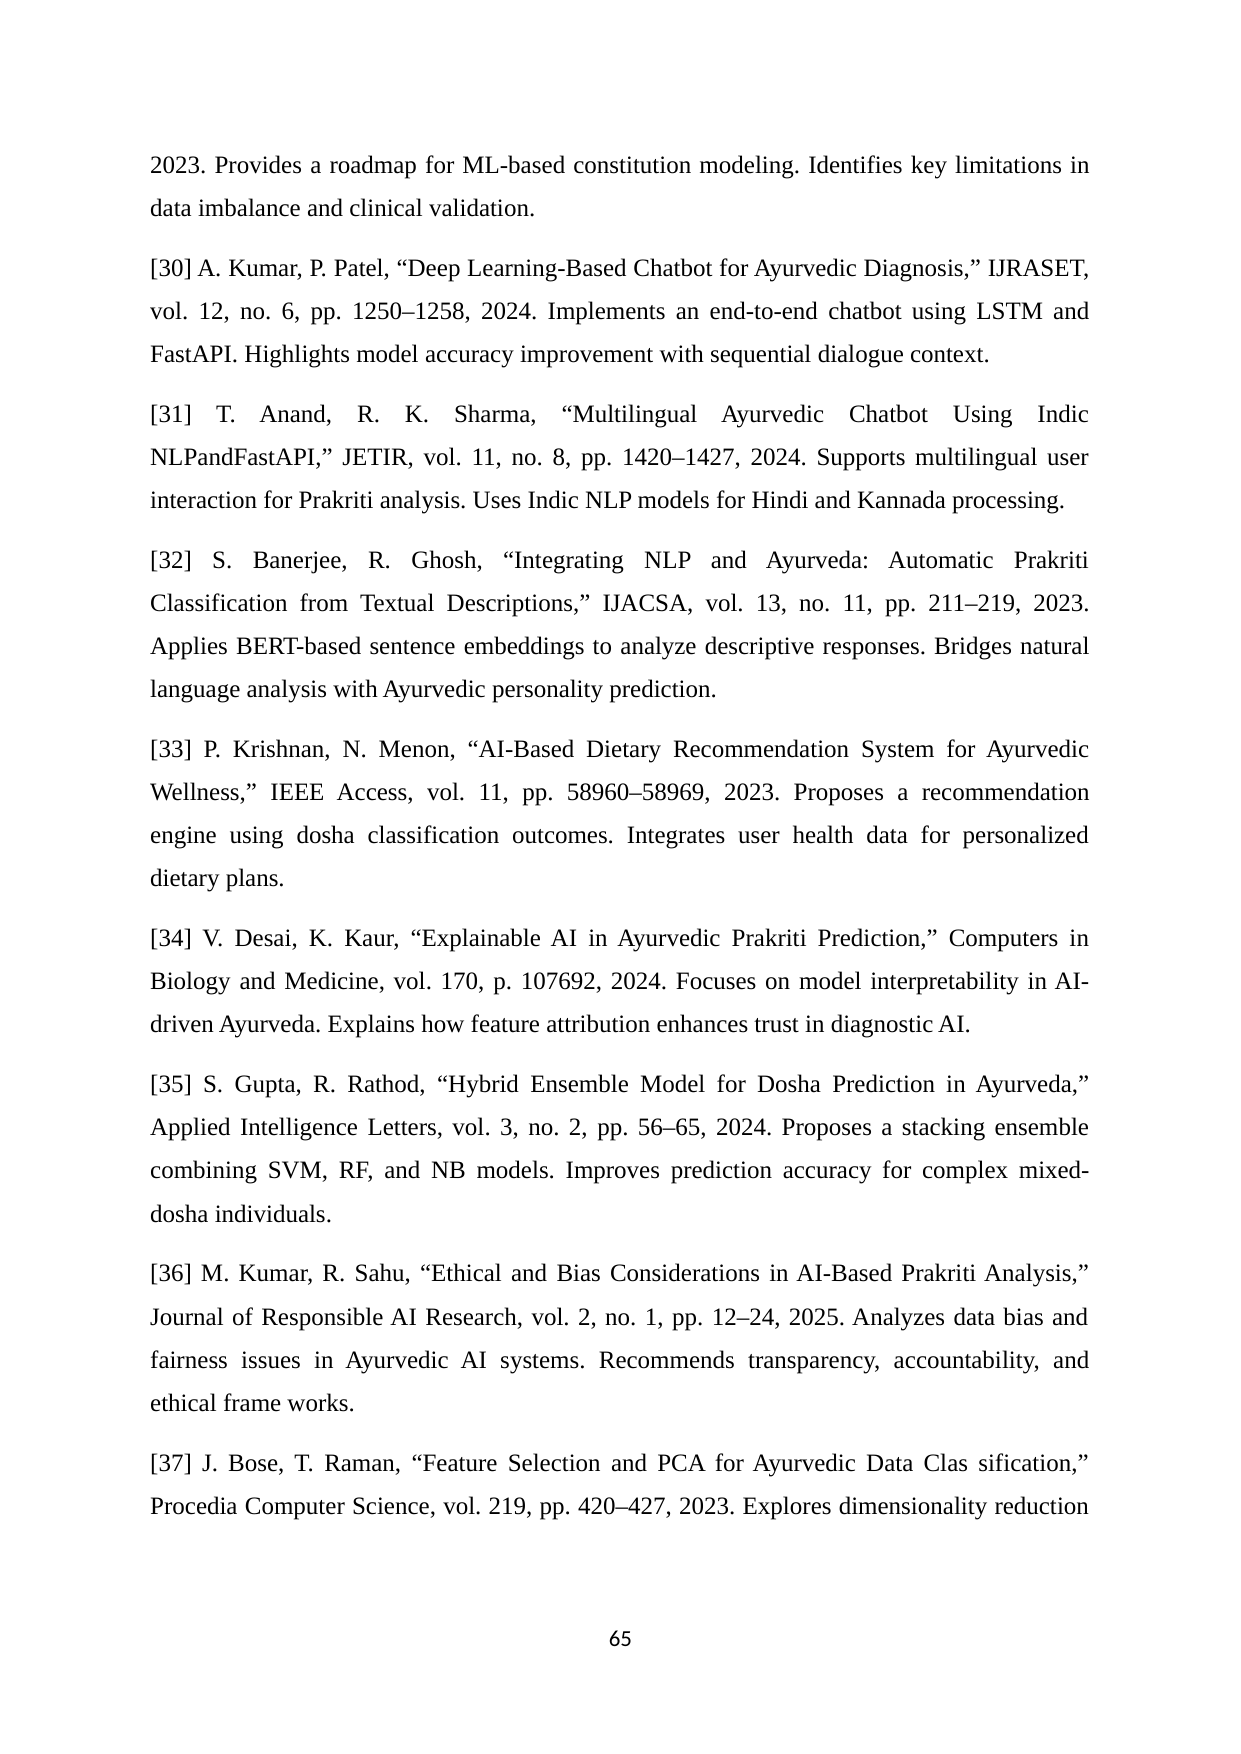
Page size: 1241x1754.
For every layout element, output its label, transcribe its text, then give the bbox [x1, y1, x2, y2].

text [36] M. Kumar, R. Sahu, “Ethical and Bias Considerations in AI-Based Prakriti Analysis,” Journal of Responsible AI Research, vol. 2, no. 1, pp. 12–24, 2025. Analyzes data bias and fairness issues in Ayurvedic AI systems. Recommends transparency, accountability, and ethical frame works. [150, 1258, 1090, 1417]
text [150, 1448, 1090, 1519]
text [150, 150, 1090, 222]
text [35] S. Gupta, R. Rathod, “Hybrid Ensemble Model for Dosha Prediction in Ayurveda,” Applied Intelligence Letters, vol. 3, no. 2, pp. 56–65, 2024. Proposes a stacking ensemble combining SVM, RF, and NB models. Improves prediction accuracy for complex mixed-dosha individuals. [150, 1069, 1090, 1227]
text [31] T. Anand, R. K. Sharma, “Multilingual Ayurvedic Chatbot Using Indic NLPandFastAPI,” JETIR, vol. 11, no. 8, pp. 1420–1427, 2024. Supports multilingual user interaction for Prakriti analysis. Uses Indic NLP models for Hindi and Kannada processing. [150, 399, 1090, 514]
text [34] V. Desai, K. Kaur, “Explainable AI in Ayurvedic Prakriti Prediction,” Computers in Biology and Medicine, vol. 170, p. 107692, 2024. Focuses on model interpretability in AI-driven Ayurveda. Explains how feature attribution enhances trust in diagnostic AI. [150, 923, 1090, 1038]
text [33] P. Krishnan, N. Menon, “AI-Based Dietary Recommendation System for Ayurvedic Wellness,” IEEE Access, vol. 11, pp. 58960–58969, 2023. Proposes a recommendation engine using dosha classification outcomes. Integrates user health data for personalized dietary plans. [150, 734, 1090, 892]
text [32] S. Banerjee, R. Ghosh, “Integrating NLP and Ayurveda: Automatic Prakriti Classification from Textual Descriptions,” IJACSA, vol. 13, no. 11, pp. 211–219, 2023. Applies BERT-based sentence embeddings to analyze descriptive responses. Bridges natural language analysis with Ayurvedic personality prediction. [150, 545, 1090, 703]
text [30] A. Kumar, P. Patel, “Deep Learning-Based Chatbot for Ayurvedic Diagnosis,” IJRASET, vol. 12, no. 6, pp. 1250–1258, 2024. Implements an end-to-end chatbot using LSTM and FastAPI. Highlights model accuracy improvement with sequential dialogue context. [150, 253, 1090, 368]
